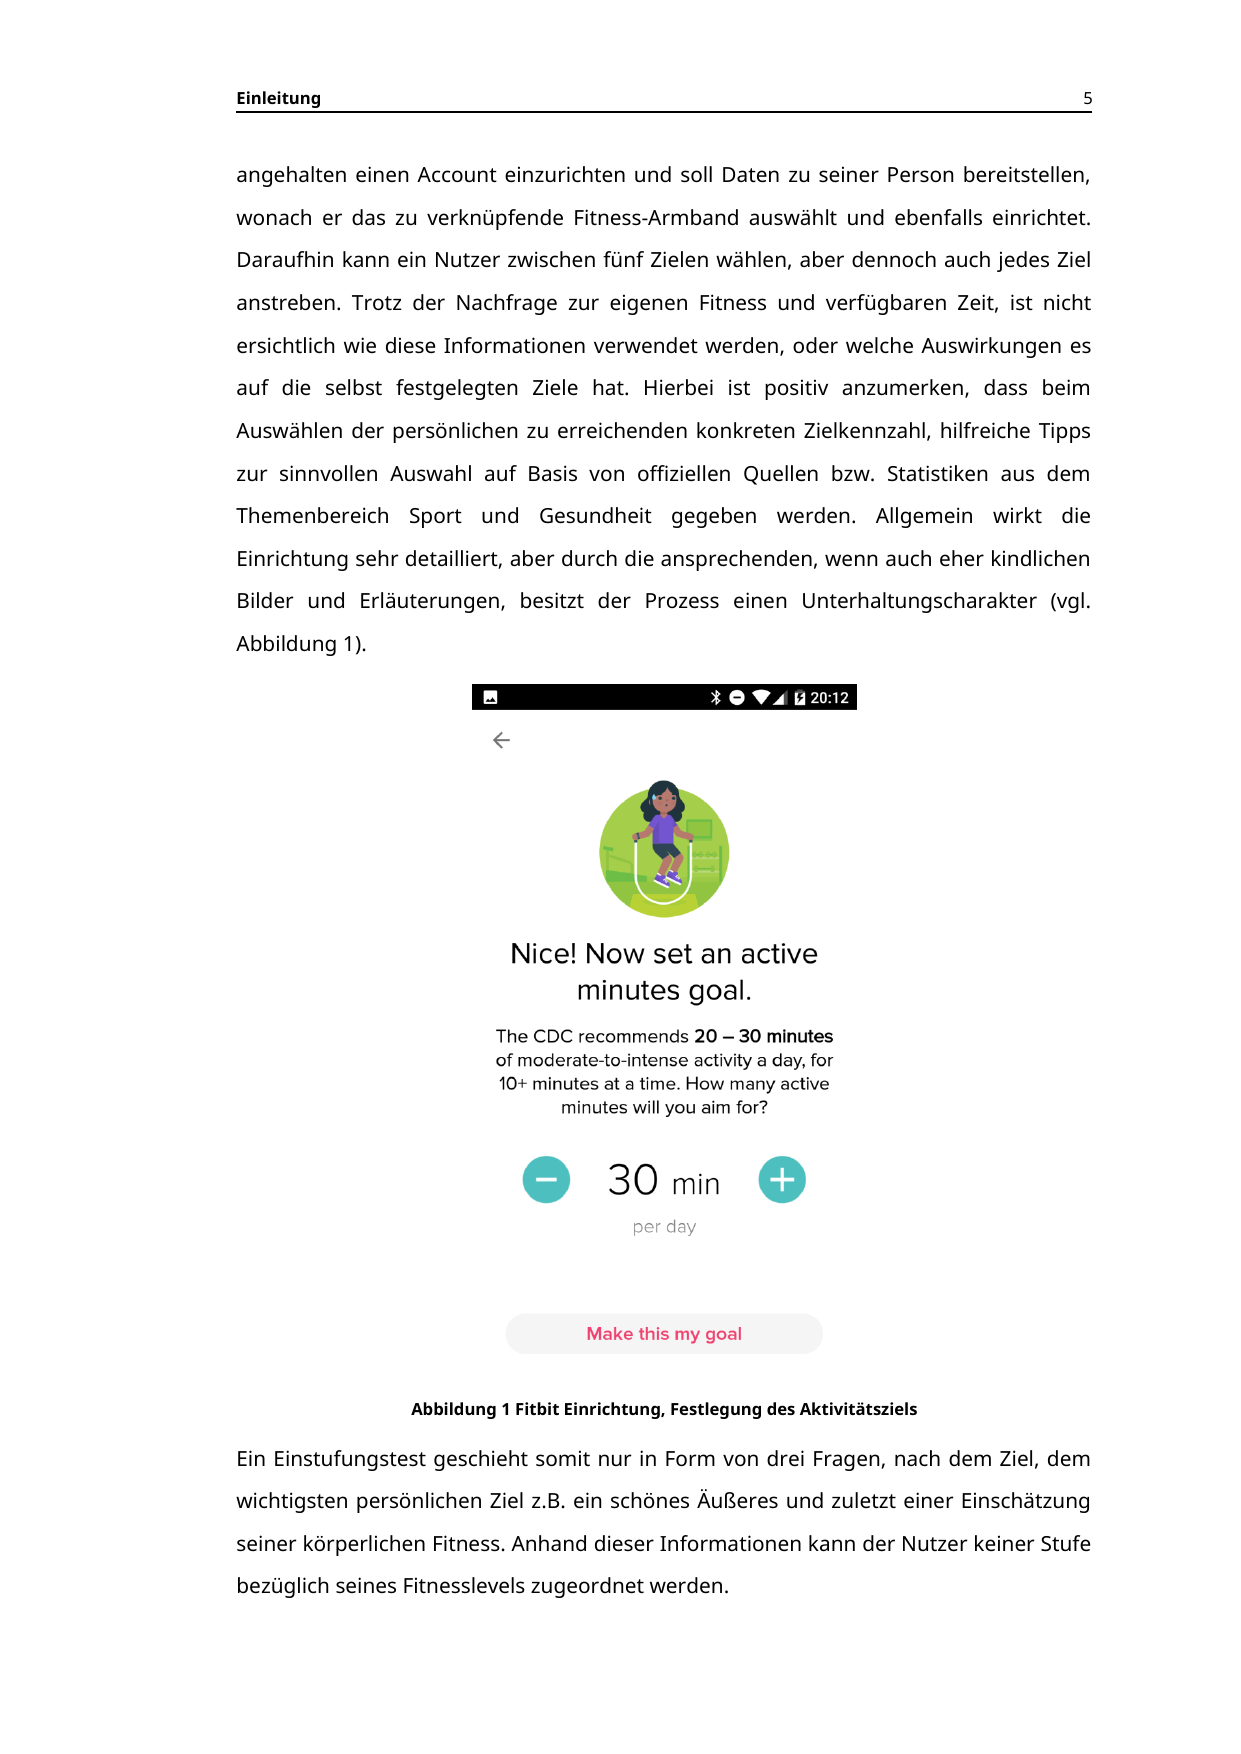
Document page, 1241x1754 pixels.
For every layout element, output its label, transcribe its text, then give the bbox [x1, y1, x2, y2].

text Ein Einstufungstest geschieht somit nur in Form von drei Fragen, nach dem Ziel, dem wichtigsten persönlichen Ziel z.B. ein schönes Äußeres und zuletzt einer Einschätzung seiner körperlichen Fitness. Anhand dieser Informationen kann der Nutzer keiner Stufe bezüglich seines Fitnesslevels zugeordnet werden. [236, 1444, 1092, 1600]
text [236, 160, 1092, 657]
text Abbildung 1 Fitbit Einrichtung, Festlegung des Aktivitätsziels [236, 1397, 1092, 1420]
picture [472, 684, 857, 1371]
